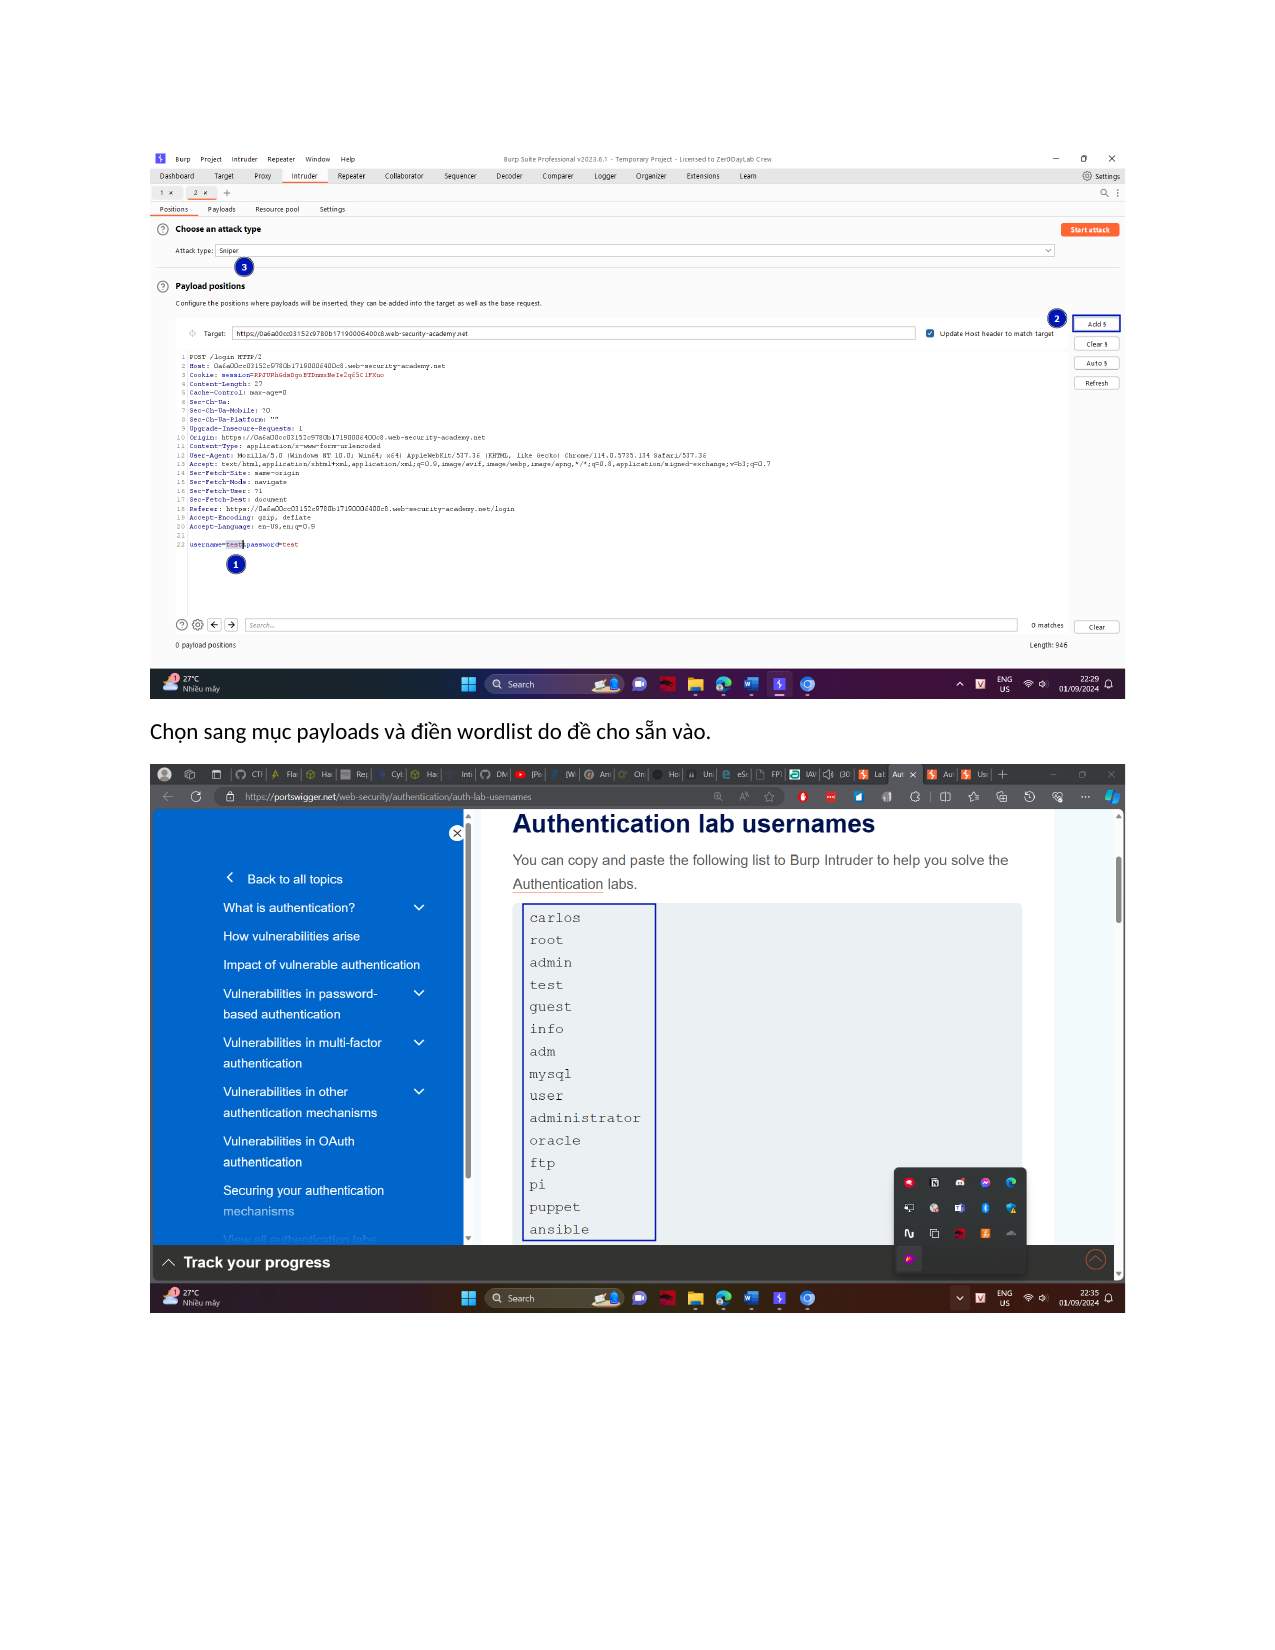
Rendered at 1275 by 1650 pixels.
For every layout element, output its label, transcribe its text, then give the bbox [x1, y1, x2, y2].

picture [150, 150, 1125, 699]
picture [150, 764, 1125, 1313]
text Chọn sang mục payloads và điền wordlist do đề cho sẵn vào. [150, 717, 1125, 745]
